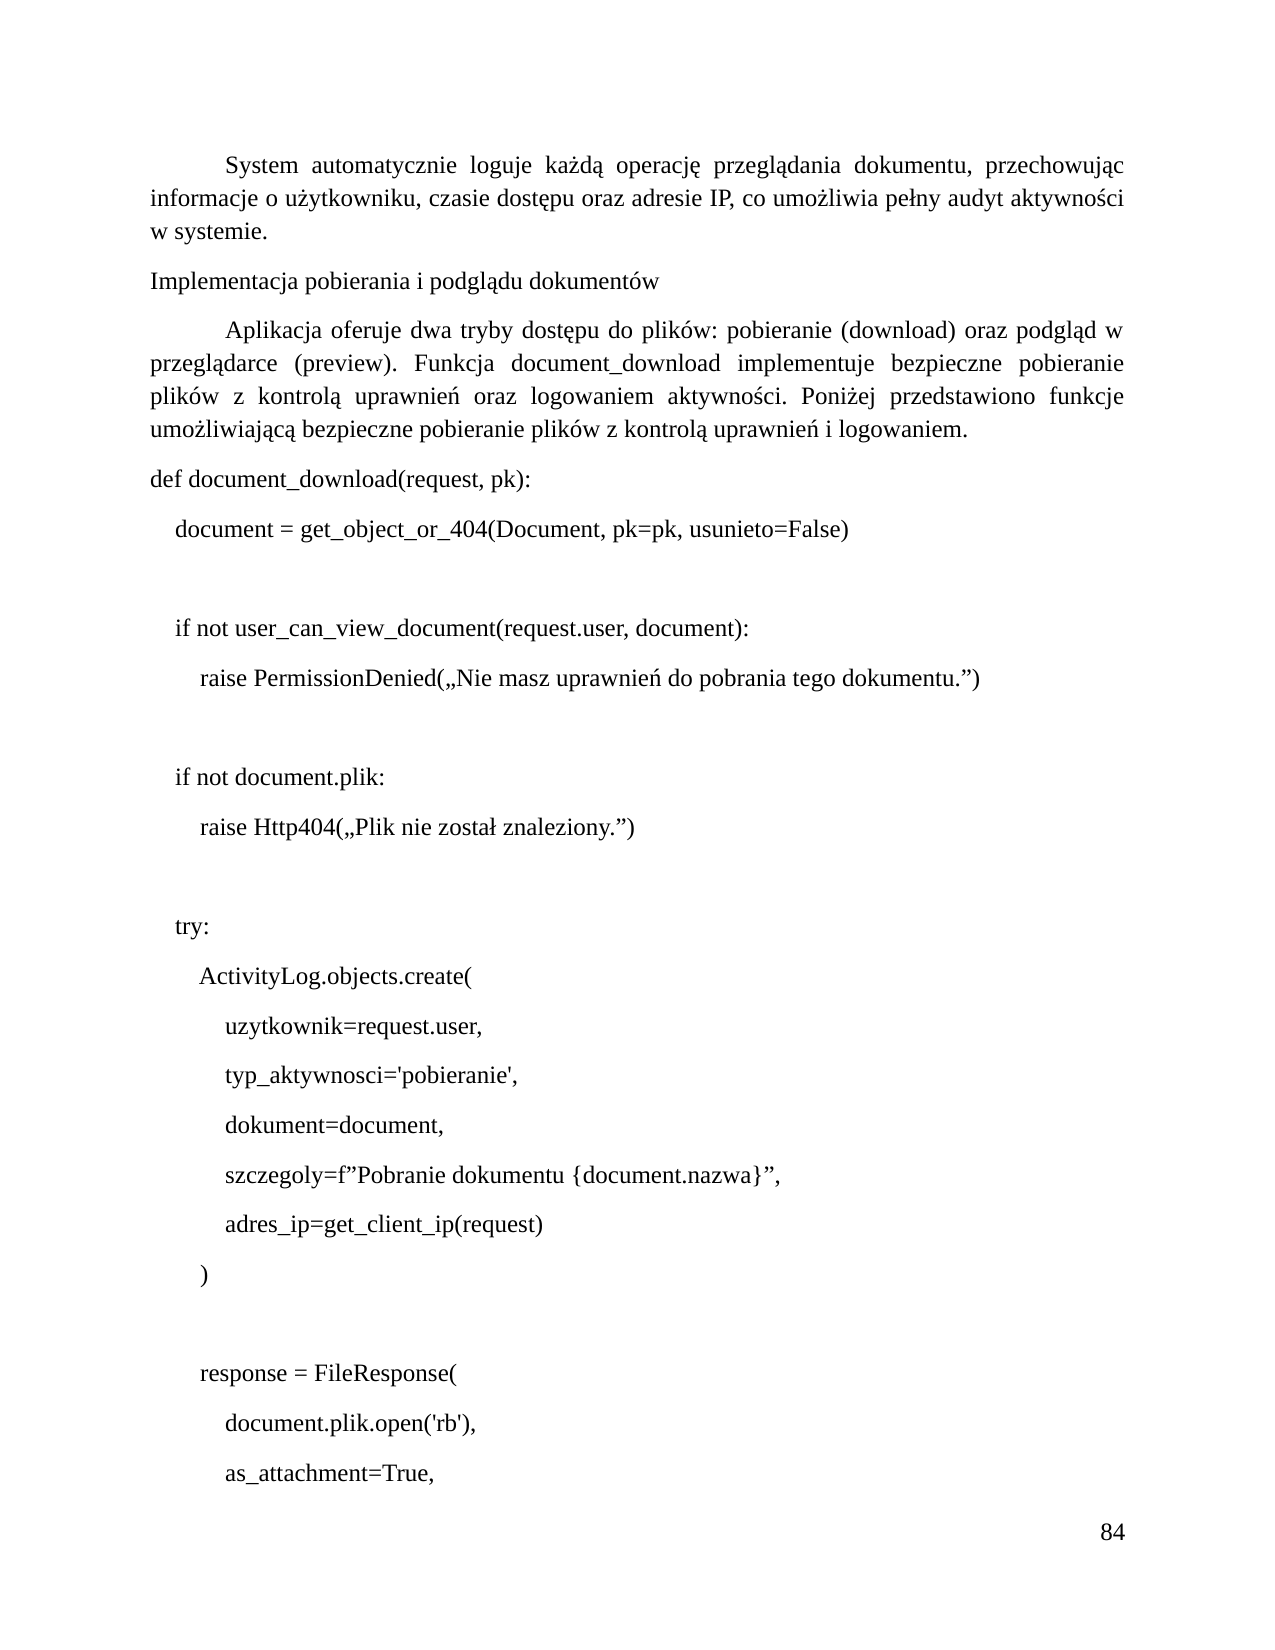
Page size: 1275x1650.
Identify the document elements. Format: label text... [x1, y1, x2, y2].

text def document_download(request, pk): [150, 464, 1125, 493]
text as_attachment=True, [150, 1458, 1125, 1487]
text try: [150, 911, 1125, 940]
text uzytkownik=request.user, [150, 1011, 1125, 1039]
text System automatycznie loguje każdą operację przeglądania dokumentu, przechowując informacje o użytkowniku, czasie dostępu oraz adresie IP, co umożliwia pełny audyt aktywności w systemie. [150, 150, 1125, 245]
text ActivityLog.objects.create( [150, 961, 1125, 990]
text if not document.plik: [150, 762, 1125, 791]
text if not user_can_view_document(request.user, document): [150, 613, 1125, 642]
text Aplikacja oferuje dwa tryby dostępu do plików: pobieranie (download) oraz podgląd w przeglądarce (preview). Funkcja document_download implementuje bezpieczne pobieranie plików z kontrolą uprawnień oraz logowaniem aktywności. Poniżej przedstawiono funkcje umożliwiającą bezpieczne pobieranie plików z kontrolą uprawnień i logowaniem. [150, 315, 1125, 443]
text document = get_object_or_404(Document, pk=pk, usunieto=False) [150, 514, 1125, 543]
text raise Http404(„Plik nie został znaleziony.”) [150, 812, 1125, 841]
text adres_ip=get_client_ip(request) [150, 1209, 1125, 1238]
text szczegoly=f”Pobranie dokumentu {document.nazwa}”, [150, 1160, 1125, 1188]
text ) [150, 1259, 1125, 1288]
text Implementacja pobierania i podglądu dokumentów [150, 266, 1125, 294]
text document.plik.open('rb'), [150, 1408, 1125, 1437]
text dokument=document, [150, 1110, 1125, 1139]
text response = FileResponse( [150, 1358, 1125, 1387]
text typ_aktywnosci='pobieranie', [150, 1060, 1125, 1089]
text raise PermissionDenied(„Nie masz uprawnień do pobrania tego dokumentu.”) [150, 663, 1125, 692]
